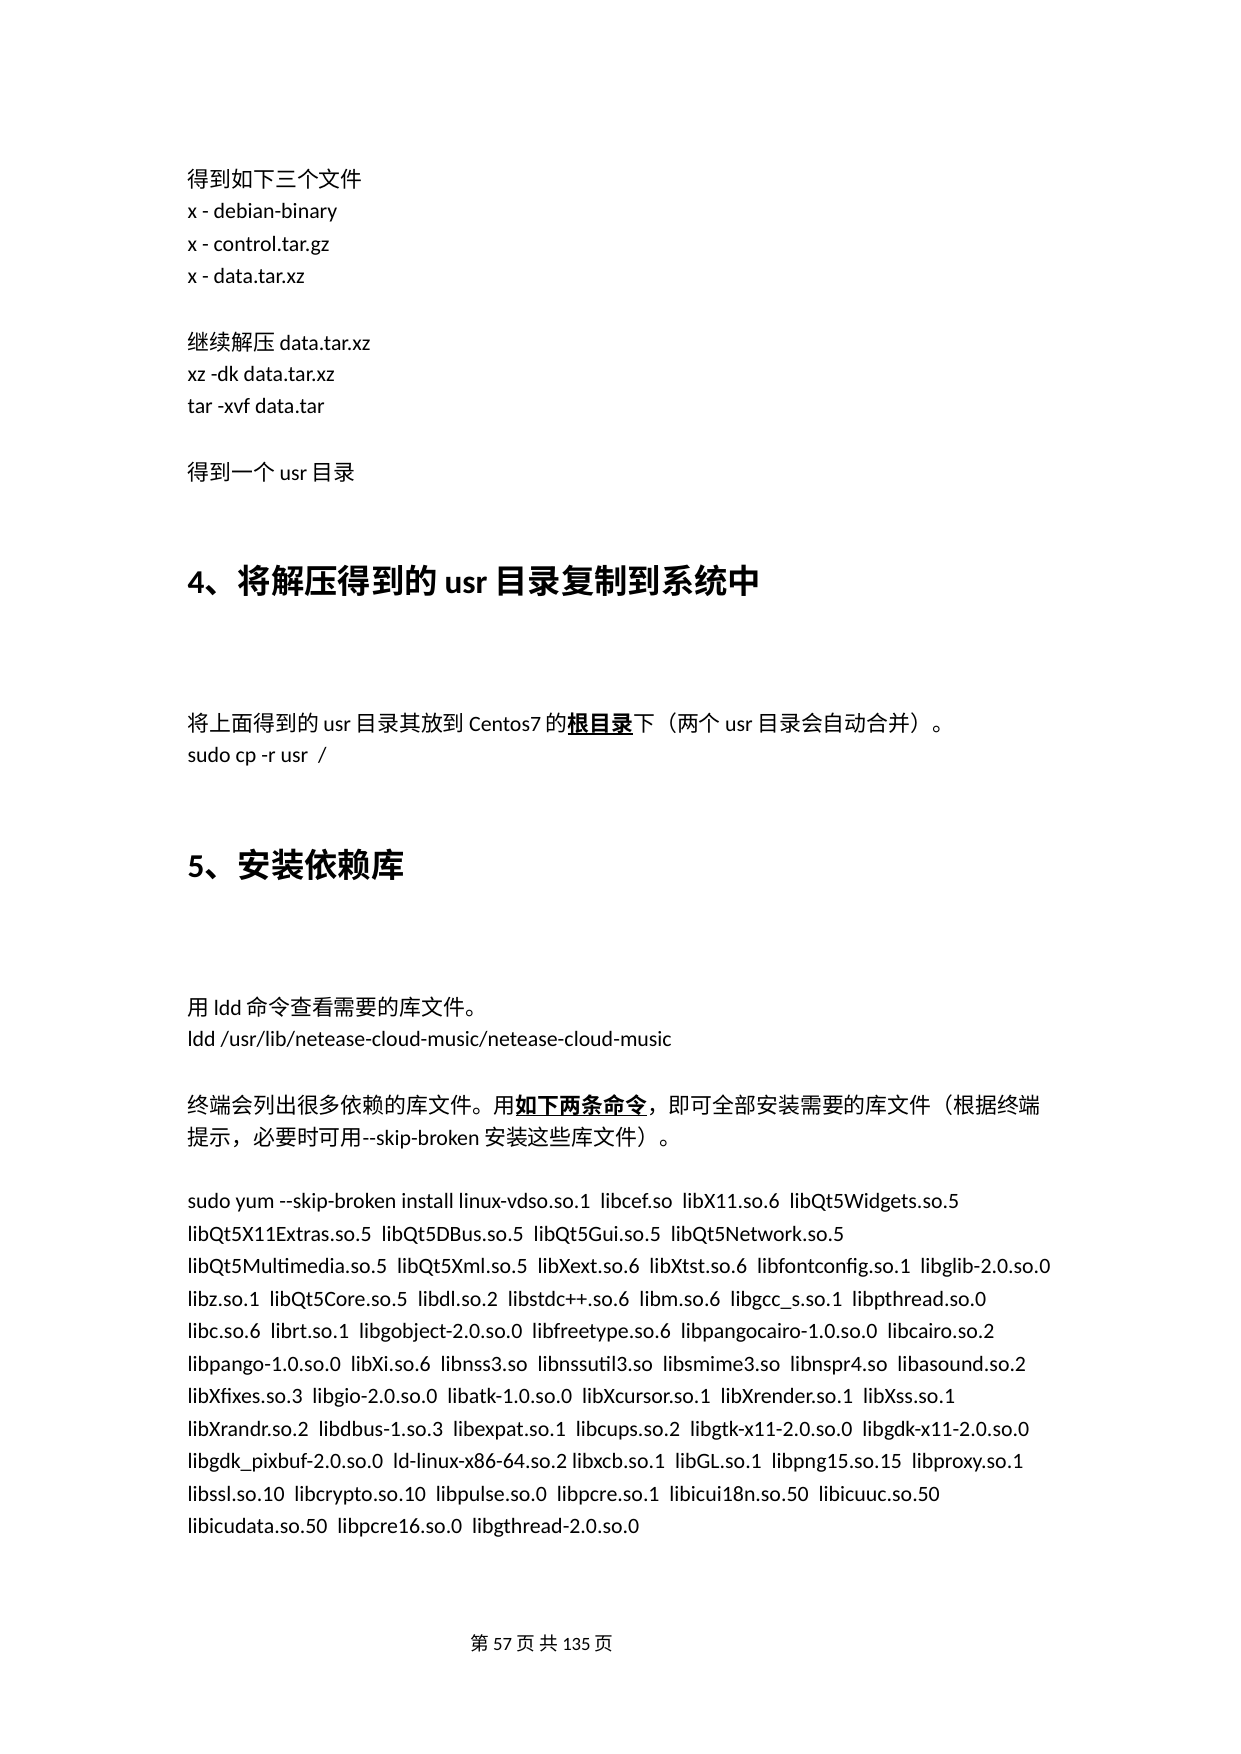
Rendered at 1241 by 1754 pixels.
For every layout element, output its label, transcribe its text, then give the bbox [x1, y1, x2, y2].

text 终端会列出很多依赖的库文件。用如下两条命令，即可全部安装需要的库文件（根据终端提示，必要时可用--skip-broken安装这些库文件）。 [187, 1087, 1053, 1152]
text 得到如下三个文件 [187, 162, 1053, 194]
text ldd /usr/lib/netease-cloud-music/netease-cloud-music [187, 1022, 1053, 1055]
text sudo cp -r usr / [187, 738, 1053, 771]
text x - debian-binary [187, 194, 1053, 227]
text x - data.tar.xz [187, 259, 1053, 292]
text 得到一个usr目录 [187, 454, 1053, 487]
text xz -dk data.tar.xz tar -xvf data.tar [187, 357, 1053, 422]
subtitle 4、将解压得到的usr目录复制到系统中 [187, 547, 1053, 612]
text 继续解压data.tar.xz [187, 324, 1053, 357]
text sudo yum --skip-broken install linux-vdso.so.1 libcef.so libX11.so.6 libQt5Widgets.so.5 libQt5X11Extras.so.5 libQt5DBus.so.5 libQt5Gui.so.5 libQt5Network.so.5 libQt5Multimedia.so.5 libQt5Xml.so.5 libXext.so.6 libXtst.so.6 libfontconfig.so.1 libglib-2.0.so.0 libz.so.1 libQt5Core.so.5 libdl.so.2 libstdc++.so.6 libm.so.6 libgcc_s.so.1 libpthread.so.0 libc.so.6 librt.so.1 libgobject-2.0.so.0 libfreetype.so.6 libpangocairo-1.0.so.0 libcairo.so.2 libpango-1.0.so.0 libXi.so.6 libnss3.so libnssutil3.so libsmime3.so libnspr4.so libasound.so.2 libXfixes.so.3 libgio-2.0.so.0 libatk-1.0.so.0 libXcursor.so.1 libXrender.so.1 libXss.so.1 libXrandr.so.2 libdbus-1.so.3 libexpat.so.1 libcups.so.2 libgtk-x11-2.0.so.0 libgdk-x11-2.0.so.0 libgdk_pixbuf-2.0.so.0 ld-linux-x86-64.so.2 libxcb.so.1 libGL.so.1 libpng15.so.15 libproxy.so.1 libssl.so.10 libcrypto.so.10 libpulse.so.0 libpcre.so.1 libicui18n.so.50 libicuuc.so.50 libicudata.so.50 libpcre16.so.0 libgthread-2.0.so.0 [187, 1185, 1053, 1542]
subtitle 5、安装依赖库 [187, 830, 1053, 895]
text 将上面得到的usr目录其放到Centos7的根目录下（两个usr目录会自动合并）。 [187, 706, 1053, 738]
text 用ldd命令查看需要的库文件。 [187, 990, 1053, 1022]
text x - control.tar.gz [187, 227, 1053, 259]
